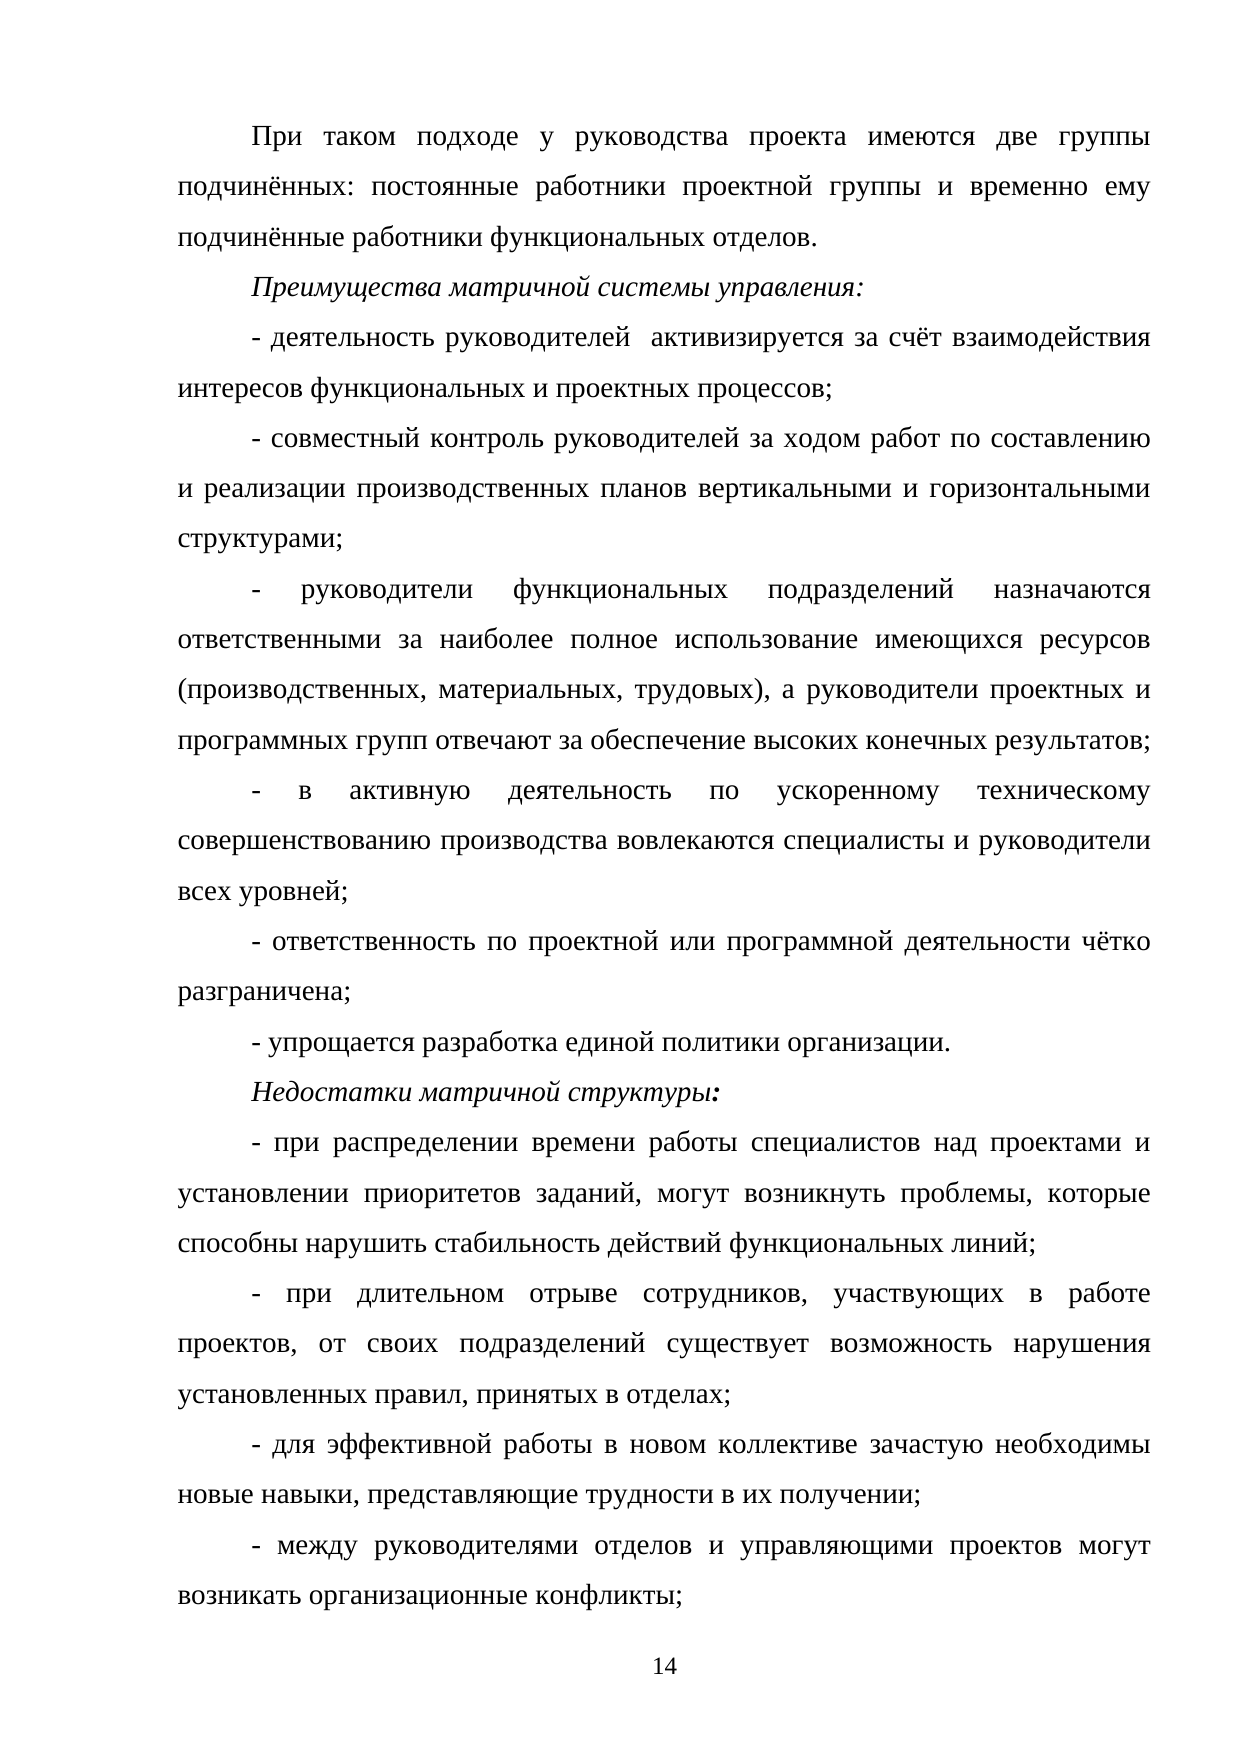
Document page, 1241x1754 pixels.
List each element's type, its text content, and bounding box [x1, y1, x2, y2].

text При таком подходе у руководства проекта имеются две группы подчинённых: постоянные работники проектной группы и временно ему подчинённые работники функциональных отделов. [177, 118, 1152, 252]
text - деятельность руководителей активизируется за счёт взаимодействия интересов функциональных и проектных процессов; [177, 319, 1152, 403]
text - между руководителями отделов и управляющими проектов могут возникать организационные конфликты; [177, 1527, 1152, 1611]
text Преимущества матричной системы управления: [177, 269, 1152, 303]
text - ответственность по проектной или программной деятельности чётко разграничена; [177, 923, 1152, 1007]
text - упрощается разработка единой политики организации. [177, 1024, 1152, 1057]
text - в активную деятельность по ускоренному техническому совершенствованию производства вовлекаются специалисты и руководители всех уровней; [177, 772, 1152, 906]
text - руководители функциональных подразделений назначаются ответственными за наиболее полное использование имеющихся ресурсов (производственных, материальных, трудовых), а руководители проектных и программных групп отвечают за обеспечение высоких конечных результатов; [177, 571, 1152, 755]
text - при длительном отрыве сотрудников, участвующих в работе проектов, от своих подразделений существует возможность нарушения установленных правил, принятых в отделах; [177, 1275, 1152, 1409]
text - при распределении времени работы специалистов над проектами и установлении приоритетов заданий, могут возникнуть проблемы, которые способны нарушить стабильность действий функциональных линий; [177, 1124, 1152, 1258]
text - совместный контроль руководителей за ходом работ по составлению и реализации производственных планов вертикальными и горизонтальными структурами; [177, 420, 1152, 554]
text - для эффективной работы в новом коллективе зачастую необходимы новые навыки, представляющие трудности в их получении; [177, 1426, 1152, 1510]
text Недостатки матричной структуры: [177, 1074, 1152, 1108]
